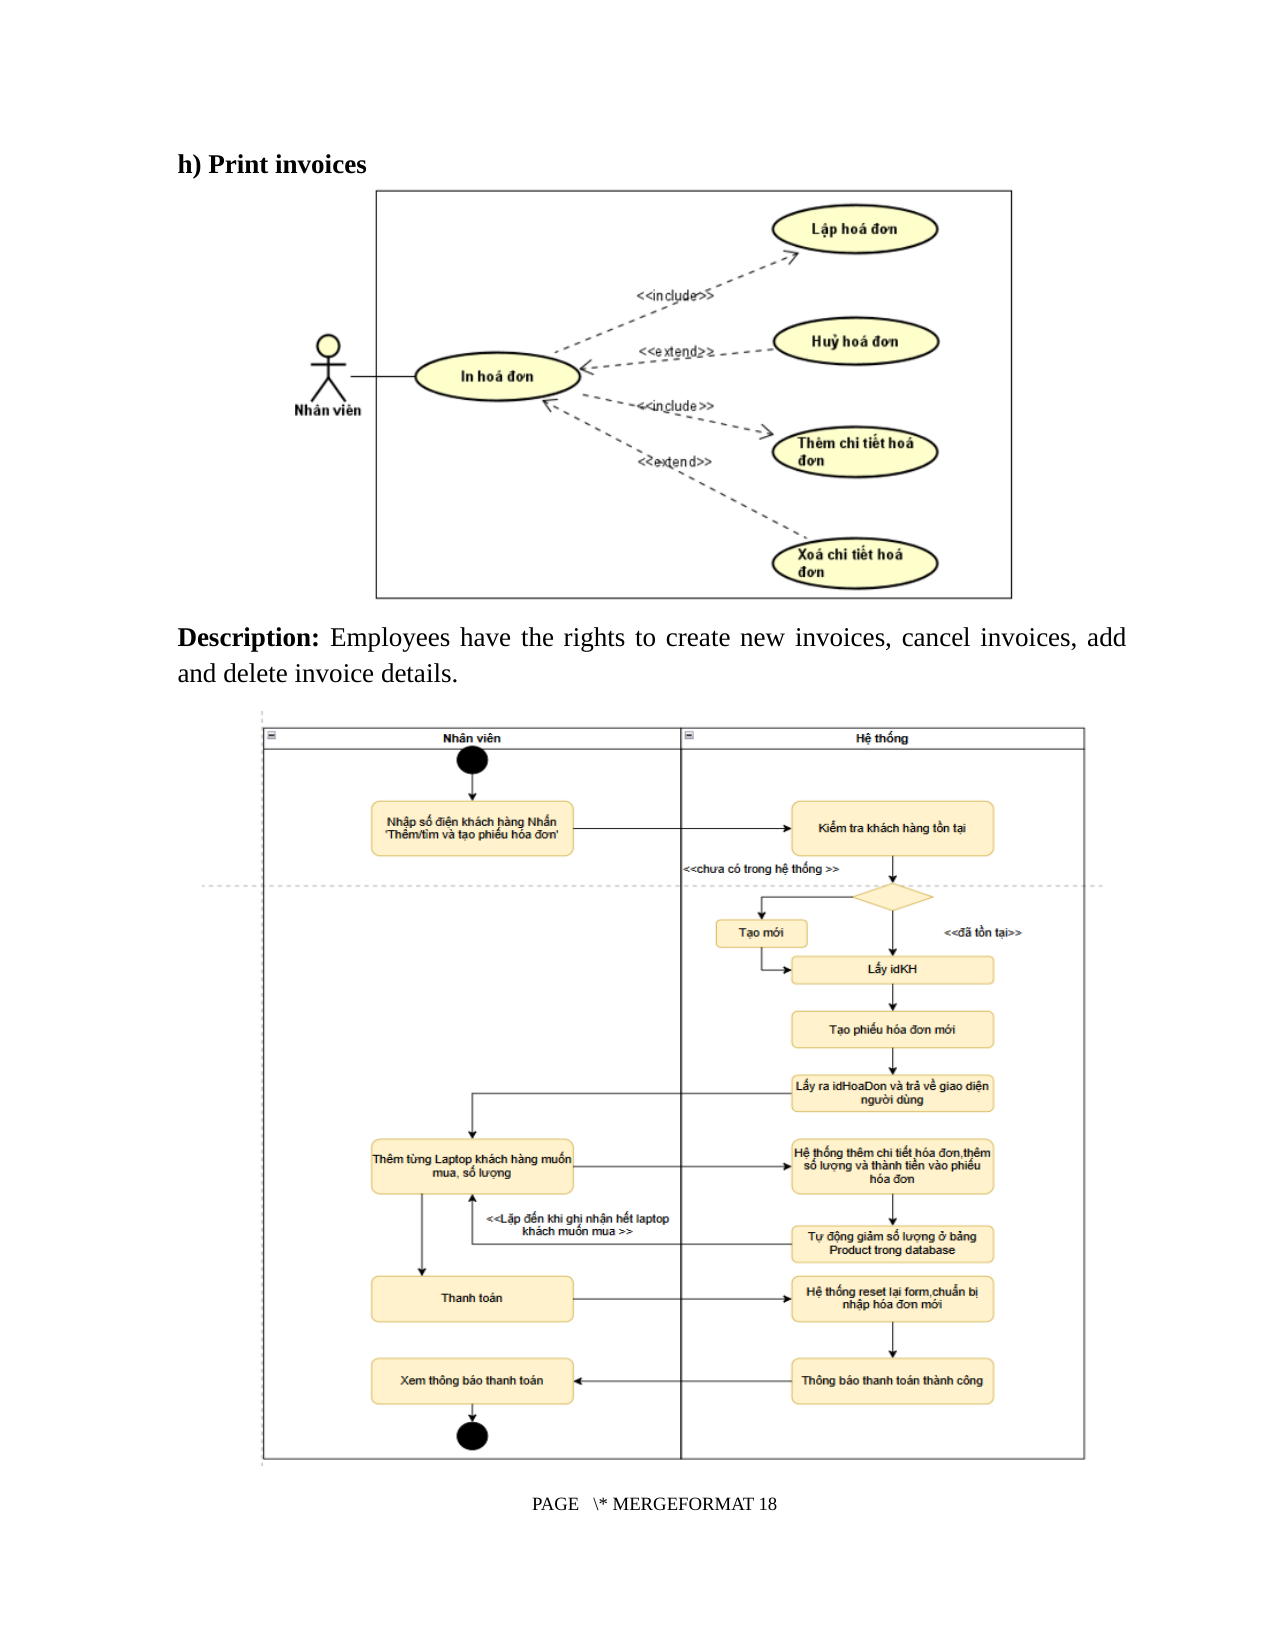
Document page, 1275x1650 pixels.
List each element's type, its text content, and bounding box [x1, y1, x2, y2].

picture [202, 709, 1103, 1466]
subtitle h) Print invoices [177, 148, 1127, 179]
picture [288, 187, 1017, 600]
text Description: Employees have the rights to create new invoices, cancel invoices, add and delete invoice details. [177, 621, 1127, 688]
